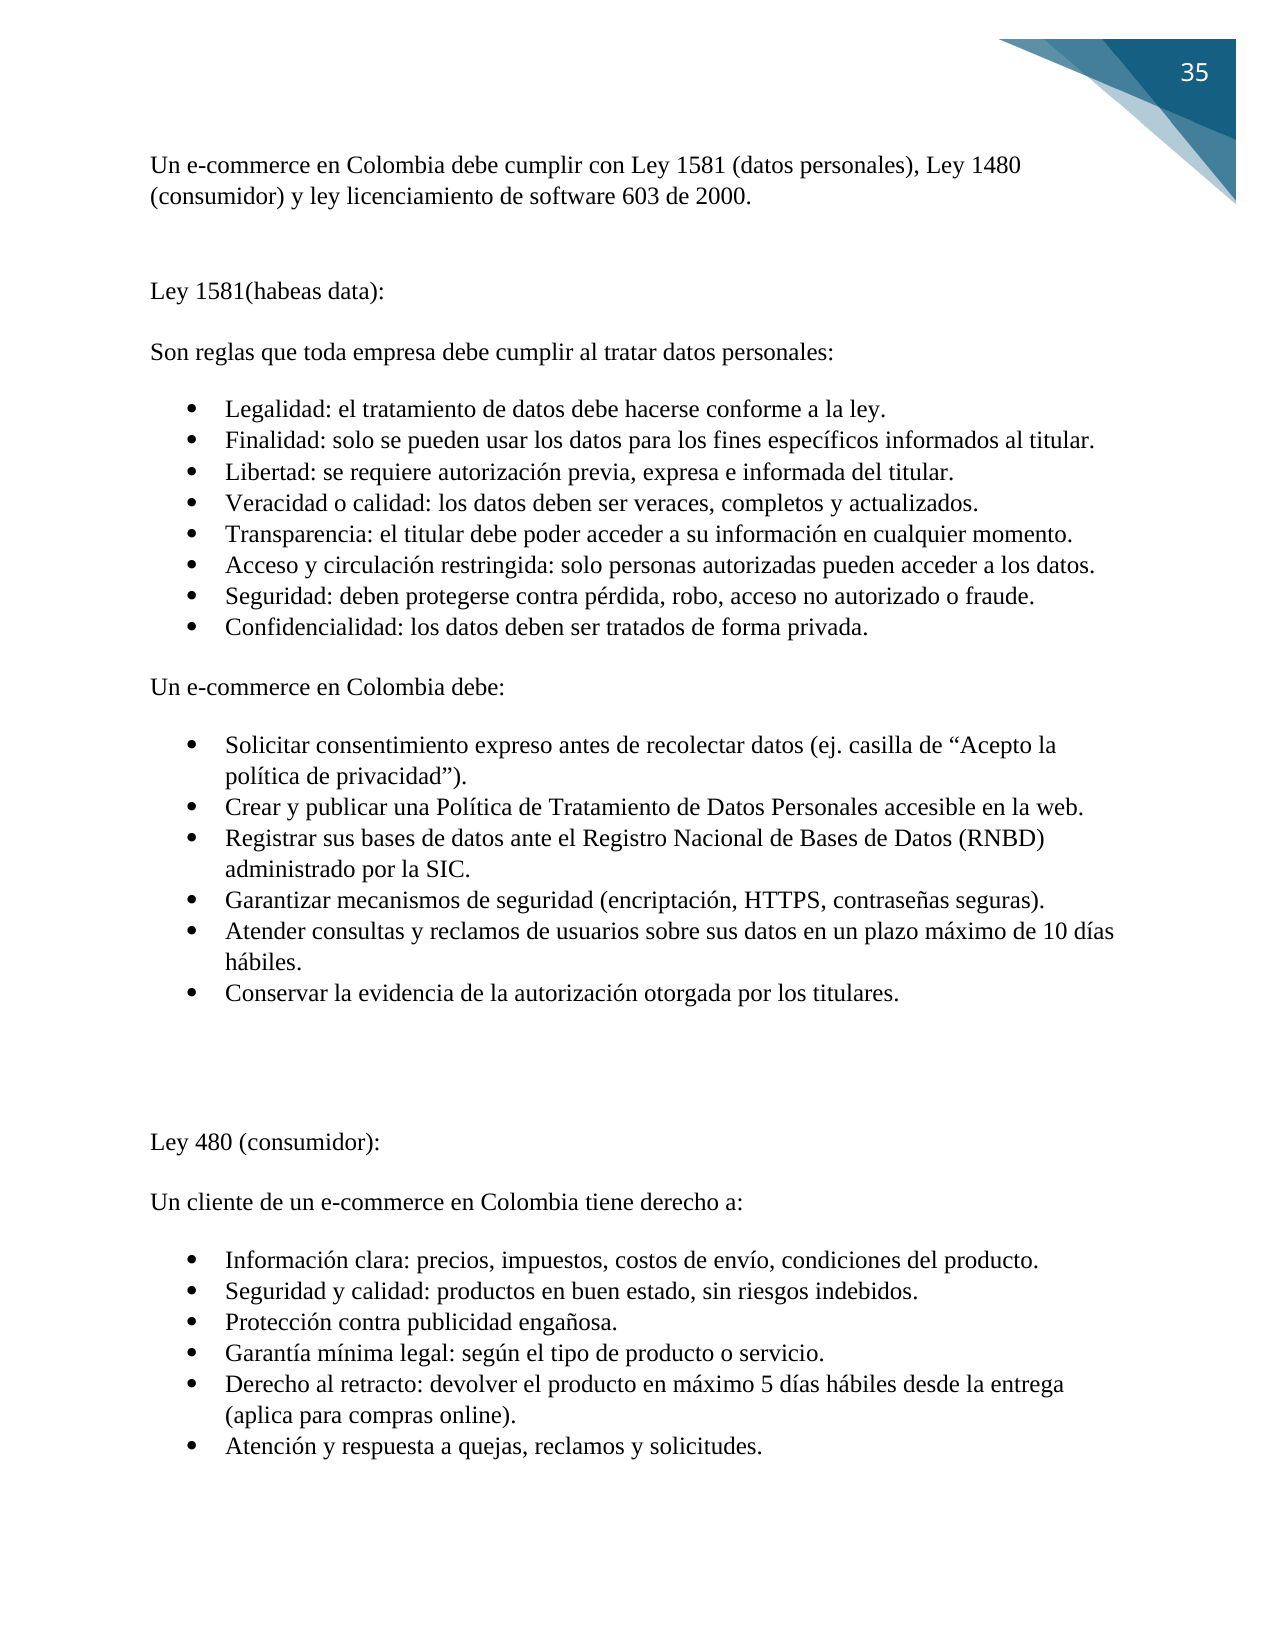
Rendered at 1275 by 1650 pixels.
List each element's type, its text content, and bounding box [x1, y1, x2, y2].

text Un e-commerce en Colombia debe cumplir con Ley 1581 (datos personales), Ley 1480 (consumidor) y ley licenciamiento de software 603 de 2000. [150, 150, 1125, 210]
list Atender consultas y reclamos de usuarios sobre sus datos en un plazo máximo de 10 días hábiles. [187, 916, 1125, 976]
list Atención y respuesta a quejas, reclamos y solicitudes. [187, 1431, 1125, 1460]
list Legalidad: el tratamiento de datos debe hacerse conforme a la ley. [187, 394, 1125, 423]
list Conservar la evidencia de la autorización otorgada por los titulares. [187, 978, 1125, 1007]
list Crear y publicar una Política de Tratamiento de Datos Personales accesible en la web. [187, 792, 1125, 821]
picture [997, 39, 1236, 205]
list Protección contra publicidad engañosa. [187, 1307, 1125, 1336]
text Ley 480 (consumidor): [150, 1127, 1125, 1156]
list Confidencialidad: los datos deben ser tratados de forma privada. [187, 612, 1125, 641]
list Garantizar mecanismos de seguridad (encriptación, HTTPS, contraseñas seguras). [187, 885, 1125, 914]
text Un cliente de un e-commerce en Colombia tiene derecho a: [150, 1187, 1125, 1216]
list Seguridad: deben protegerse contra pérdida, robo, acceso no autorizado o fraude. [187, 581, 1125, 609]
list Garantía mínima legal: según el tipo de producto o servicio. [187, 1338, 1125, 1367]
text Un e-commerce en Colombia debe: [150, 672, 1125, 701]
list Seguridad y calidad: productos en buen estado, sin riesgos indebidos. [187, 1276, 1125, 1305]
list Transparencia: el titular debe poder acceder a su información en cualquier momento. [187, 519, 1125, 547]
list Acceso y circulación restringida: solo personas autorizadas pueden acceder a los datos. [187, 550, 1125, 578]
text Son reglas que toda empresa debe cumplir al tratar datos personales: [150, 337, 1125, 365]
list Registrar sus bases de datos ante el Registro Nacional de Bases de Datos (RNBD) administrado por la SIC. [187, 823, 1125, 883]
list Información clara: precios, impuestos, costos de envío, condiciones del producto. [187, 1245, 1125, 1274]
list Finalidad: solo se pueden usar los datos para los fines específicos informados al titular. [187, 426, 1125, 454]
list Libertad: se requiere autorización previa, expresa e informada del titular. [187, 457, 1125, 485]
text Ley 1581(habeas data): [150, 276, 1125, 305]
list Veracidad o calidad: los datos deben ser veraces, completos y actualizados. [187, 488, 1125, 516]
list Derecho al retracto: devolver el producto en máximo 5 días hábiles desde la entrega (aplica para compras online). [187, 1369, 1125, 1429]
list Solicitar consentimiento expreso antes de recolectar datos (ej. casilla de “Acepto la política de privacidad”). [187, 730, 1125, 790]
